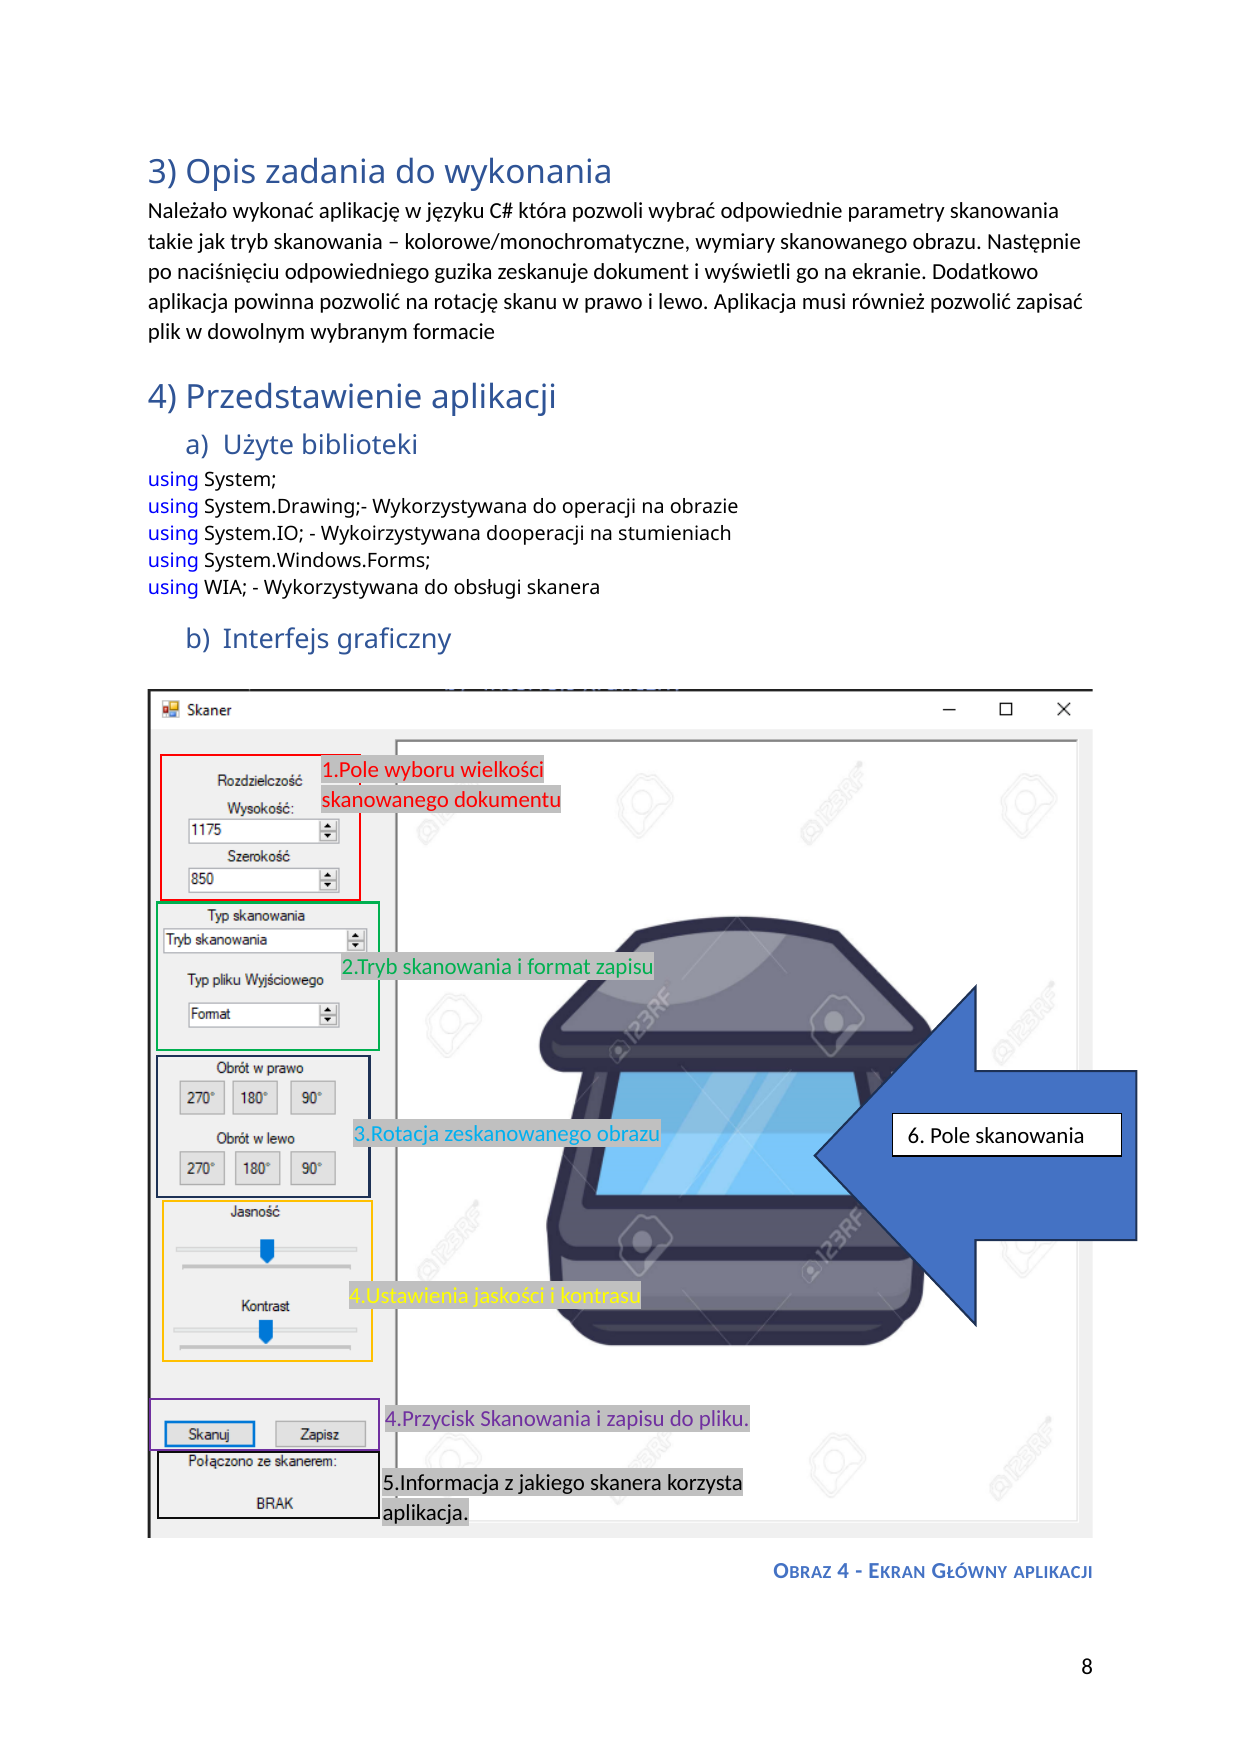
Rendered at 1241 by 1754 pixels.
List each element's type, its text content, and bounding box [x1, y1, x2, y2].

subtitle Opis zadania do wykonania [148, 148, 1093, 193]
text using System.Windows.Forms; [148, 546, 1093, 573]
subtitle Interfejs graficzny [185, 619, 1093, 656]
text using System.IO; - Wykoirzystywana dooperacji na stumieniach [148, 519, 1093, 546]
text Obraz 4 - Ekran Główny aplikacji [148, 1556, 1093, 1584]
text using System.Drawing;- Wykorzystywana do operacji na obrazie [148, 492, 1093, 519]
text using System; [148, 466, 1093, 492]
subtitle Przedstawienie aplikacji [148, 373, 1093, 418]
text using WIA; - Wykorzystywana do obsługi skanera [148, 573, 1093, 600]
picture [147, 689, 1093, 1538]
subtitle Użyte biblioteki [185, 426, 1093, 463]
text Należało wykonać aplikację w języku C# która pozwoli wybrać odpowiednie parametry skanowania takie jak tryb skanowania – kolorowe/monochromatyczne, wymiary skanowanego obrazu. Następnie po naciśnięciu odpowiedniego guzika zeskanuje dokument i wyświetli go na ekranie. Dodatkowo aplikacja powinna pozwolić na rotację skanu w prawo i lewo. Aplikacja musi również pozwolić zapisać plik w dowolnym wybranym formacie [148, 197, 1093, 345]
